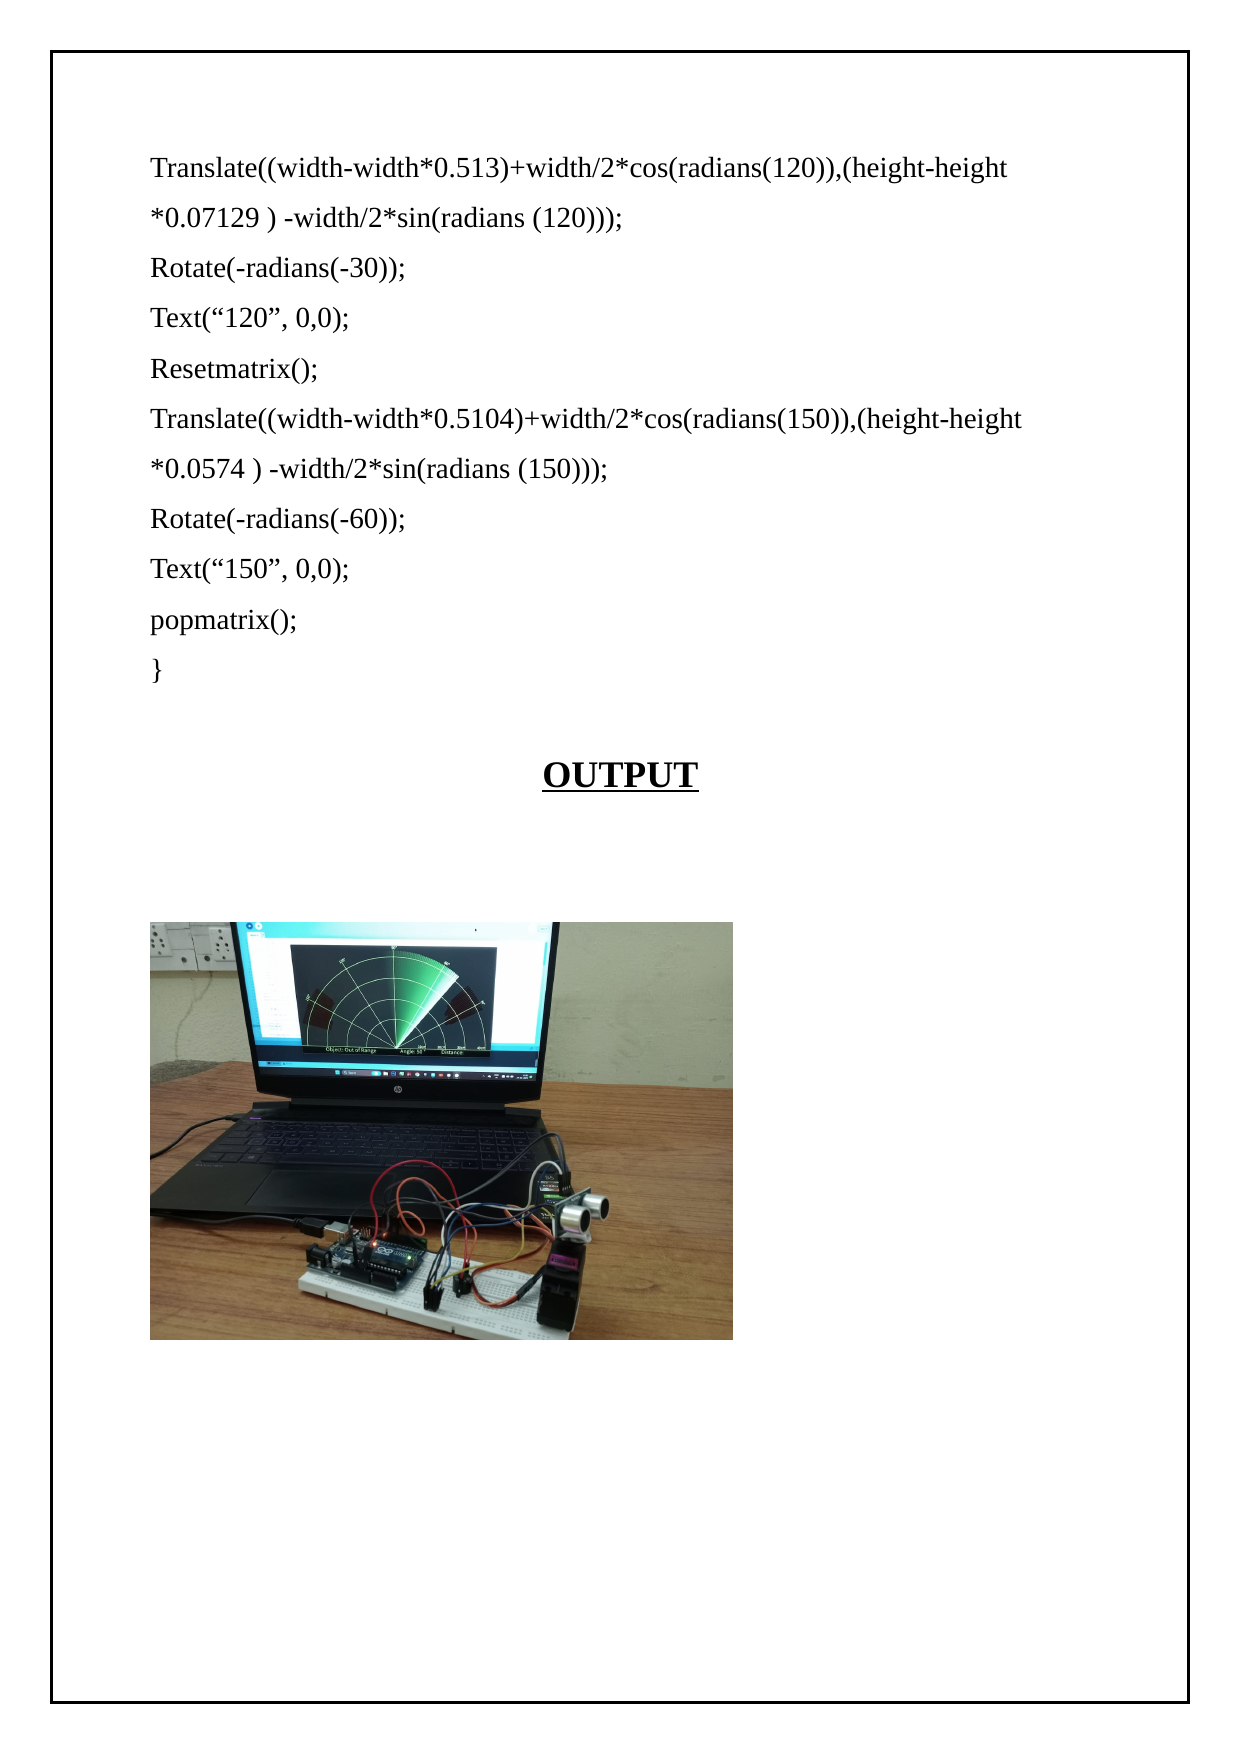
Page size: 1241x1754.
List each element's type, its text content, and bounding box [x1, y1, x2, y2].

text Resetmatrix(); [150, 351, 1090, 384]
text Translate((width-width*0.5104)+width/2*cos(radians(150)),(height-height [150, 401, 1090, 434]
text Rotate(-radians(-30)); [150, 250, 1090, 284]
text popmatrix(); [150, 602, 1090, 635]
picture [150, 922, 733, 1340]
text Text(“120”, 0,0); [150, 301, 1090, 334]
text Text(“150”, 0,0); [150, 552, 1090, 585]
text *0.0574 ) -width/2*sin(radians (150))); [150, 451, 1090, 485]
text } [150, 652, 1090, 686]
text Rotate(-radians(-60)); [150, 501, 1090, 535]
text OUTPUT [150, 752, 1090, 796]
text *0.07129 ) -width/2*sin(radians (120))); [150, 200, 1090, 234]
text Translate((width-width*0.513)+width/2*cos(radians(120)),(height-height [150, 150, 1090, 183]
